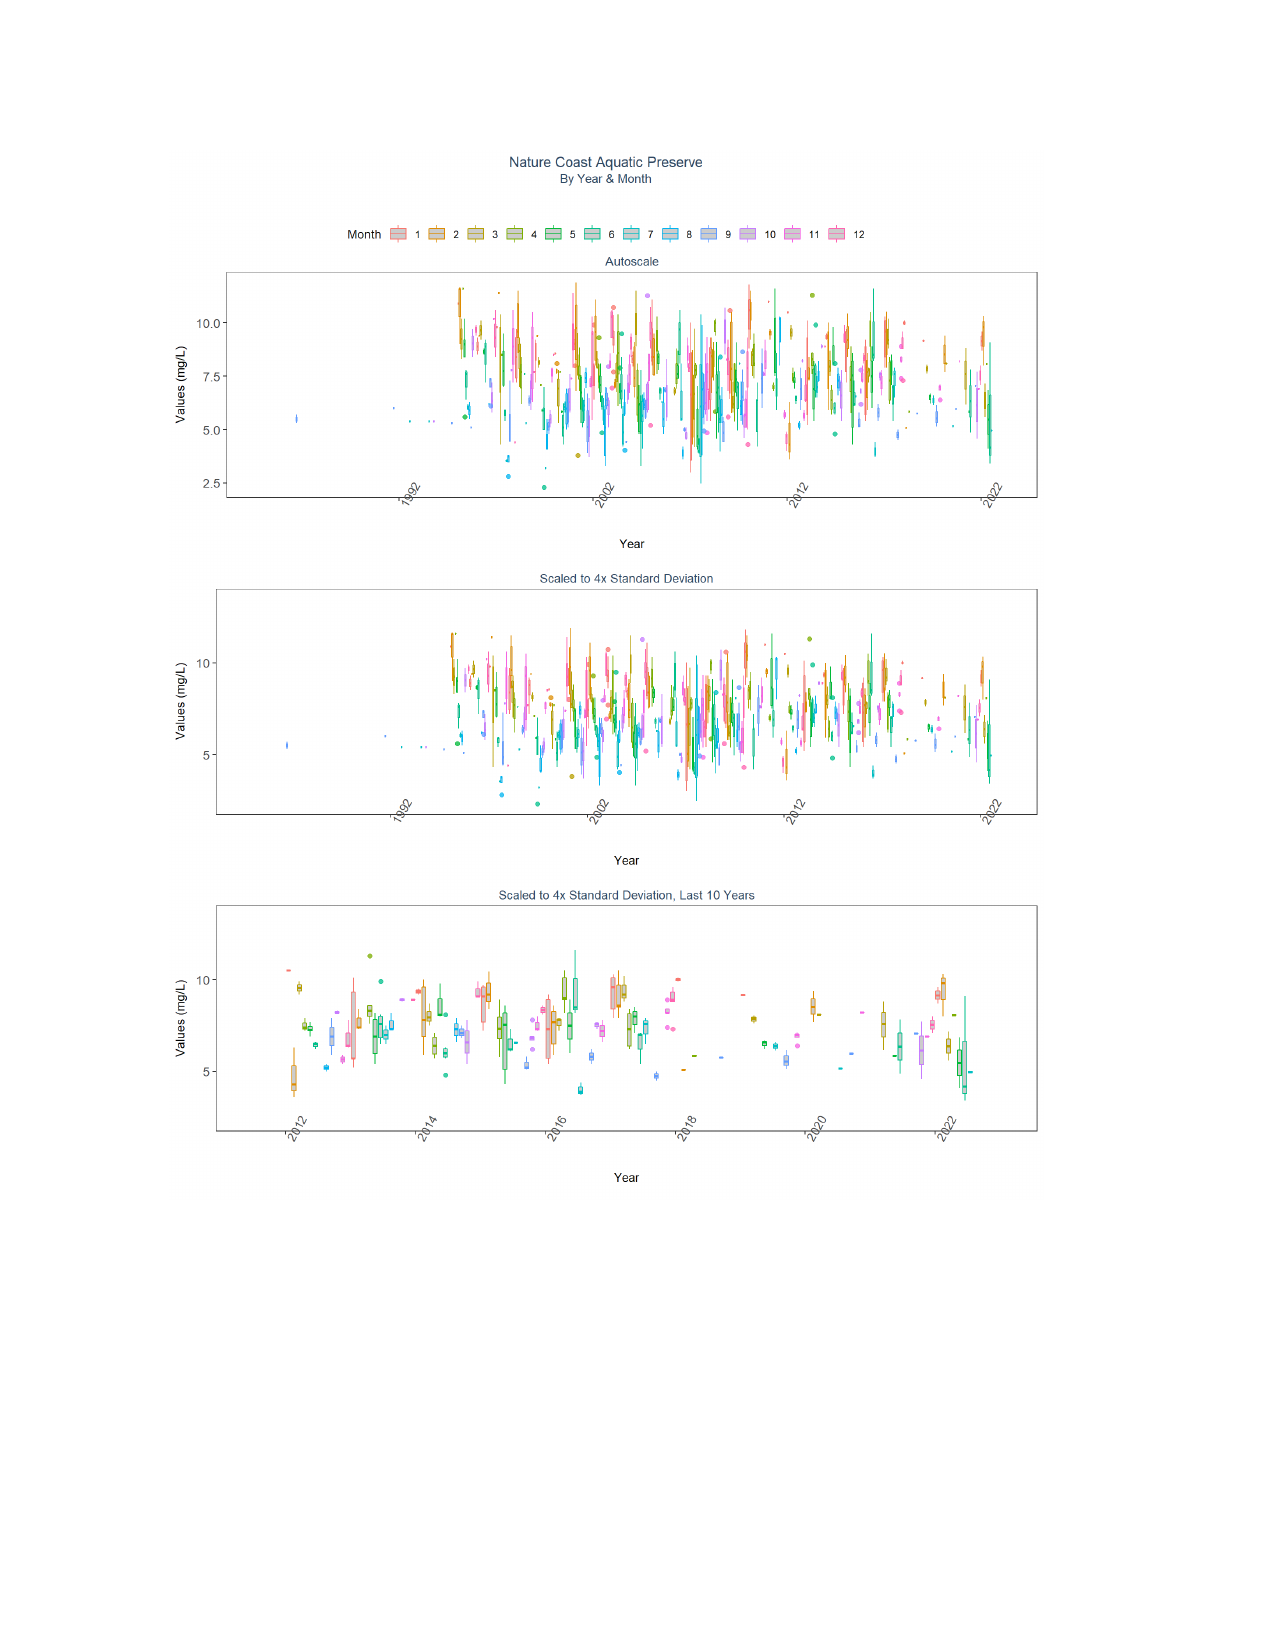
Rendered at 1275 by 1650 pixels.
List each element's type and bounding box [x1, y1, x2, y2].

picture [168, 150, 1044, 1200]
